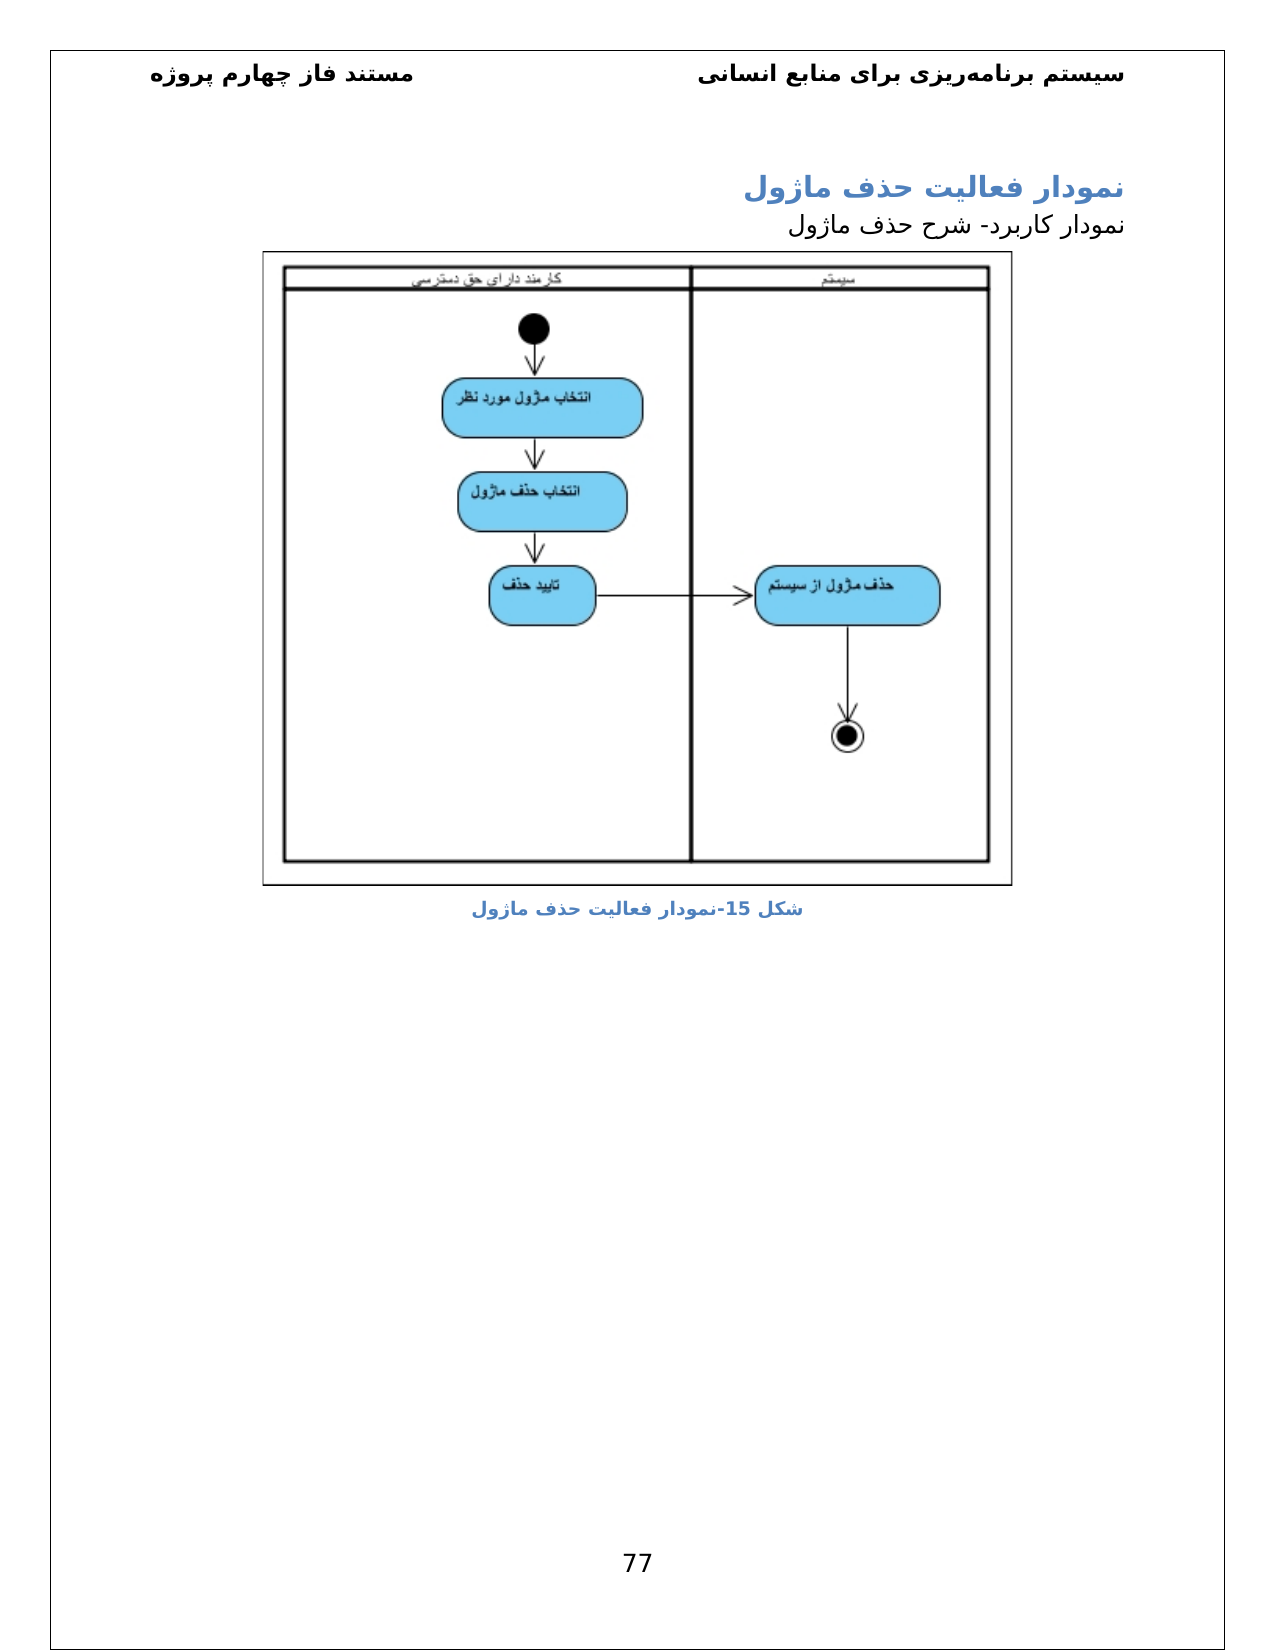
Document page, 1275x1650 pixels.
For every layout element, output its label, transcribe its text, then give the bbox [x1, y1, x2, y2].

subtitle نمودار فعالیت حذف ماژول [150, 171, 1125, 205]
picture [262, 251, 1013, 886]
text نمودار کاربرد- شرح حذف ماژول [150, 210, 1125, 239]
text شکل 15-نمودار فعالیت حذف ماژول [150, 898, 1125, 920]
